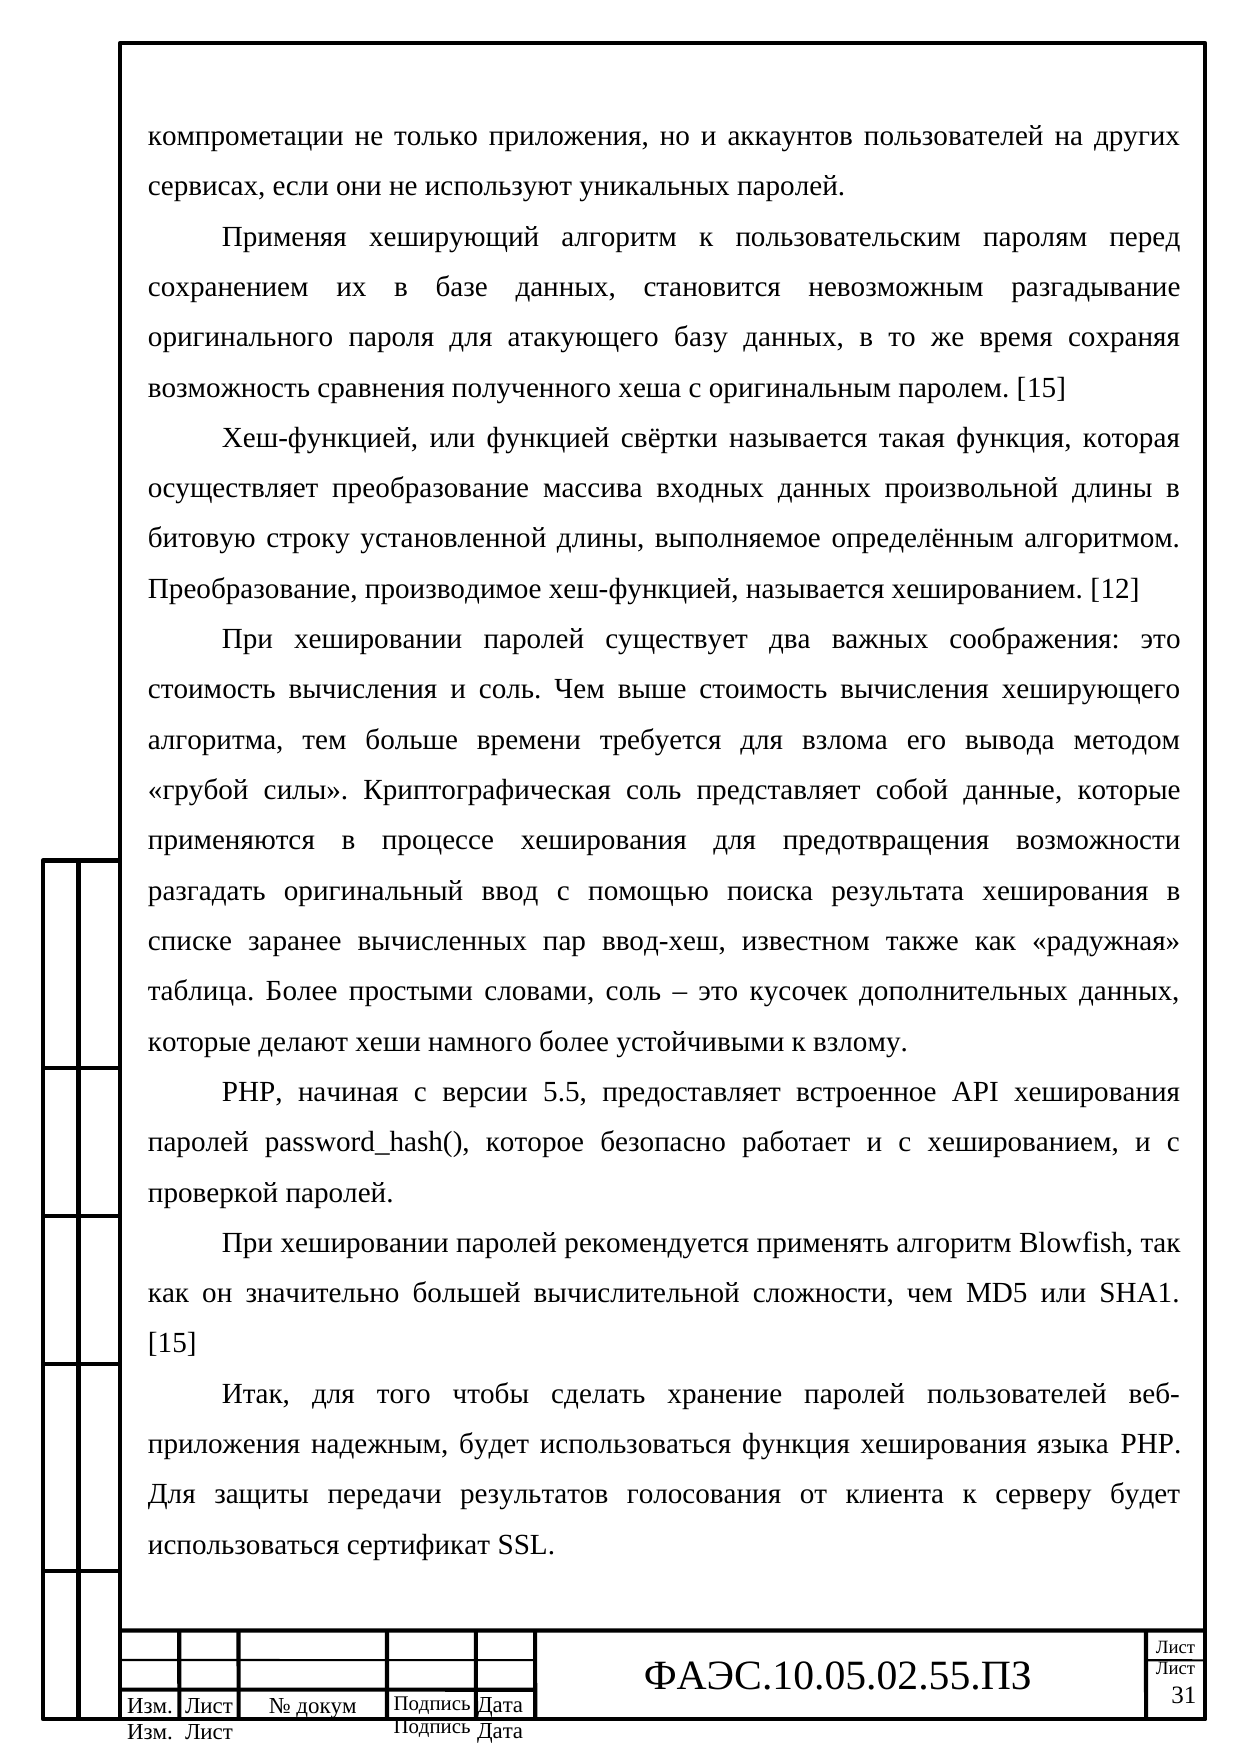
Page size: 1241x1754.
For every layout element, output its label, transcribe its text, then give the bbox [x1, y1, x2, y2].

text При хешировании паролей рекомендуется применять алгоритм Blowfish, так как он значительно большей вычислительной сложности, чем MD5 или SHA1. [15] [148, 1225, 1181, 1359]
text Итак, для того чтобы сделать хранение паролей пользователей веб-приложения надежным, будет использоваться функция хеширования языка PHP. Для защиты передачи результатов голосования от клиента к серверу будет использоваться сертификат SSL. [148, 1376, 1181, 1560]
text PHP, начиная с версии 5.5, предоставляет встроенное API хеширования паролей password_hash(), которое безопасно работает и с хешированием, и с проверкой паролей. [148, 1074, 1181, 1208]
text Хеш-функцией, или функцией свёртки называется такая функция, которая осуществляет преобразование массива входных данных произвольной длины в битовую строку установленной длины, выполняемое определённым алгоритмом. Преобразование, производимое хеш-функцией, называется хешированием. [12] [148, 420, 1181, 604]
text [148, 118, 1181, 202]
text Применяя хеширующий алгоритм к пользовательским паролям перед сохранением их в базе данных, становится невозможным разгадывание оригинального пароля для атакующего базу данных, в то же время сохраняя возможность сравнения полученного хеша с оригинальным паролем. [15] [148, 219, 1181, 403]
text При хешировании паролей существует два важных соображения: это стоимость вычисления и соль. Чем выше стоимость вычисления хеширующего алгоритма, тем больше времени требуется для взлома его вывода методом «грубой силы». Криптографическая соль представляет собой данные, которые применяются в процессе хеширования для предотвращения возможности разгадать оригинальный ввод с помощью поиска результата хеширования в списке заранее вычисленных пар ввод-хеш, известном также как «радужная» таблица. Более простыми словами, соль – это кусочек дополнительных данных, которые делают хеши намного более устойчивыми к взлому. [148, 621, 1181, 1057]
